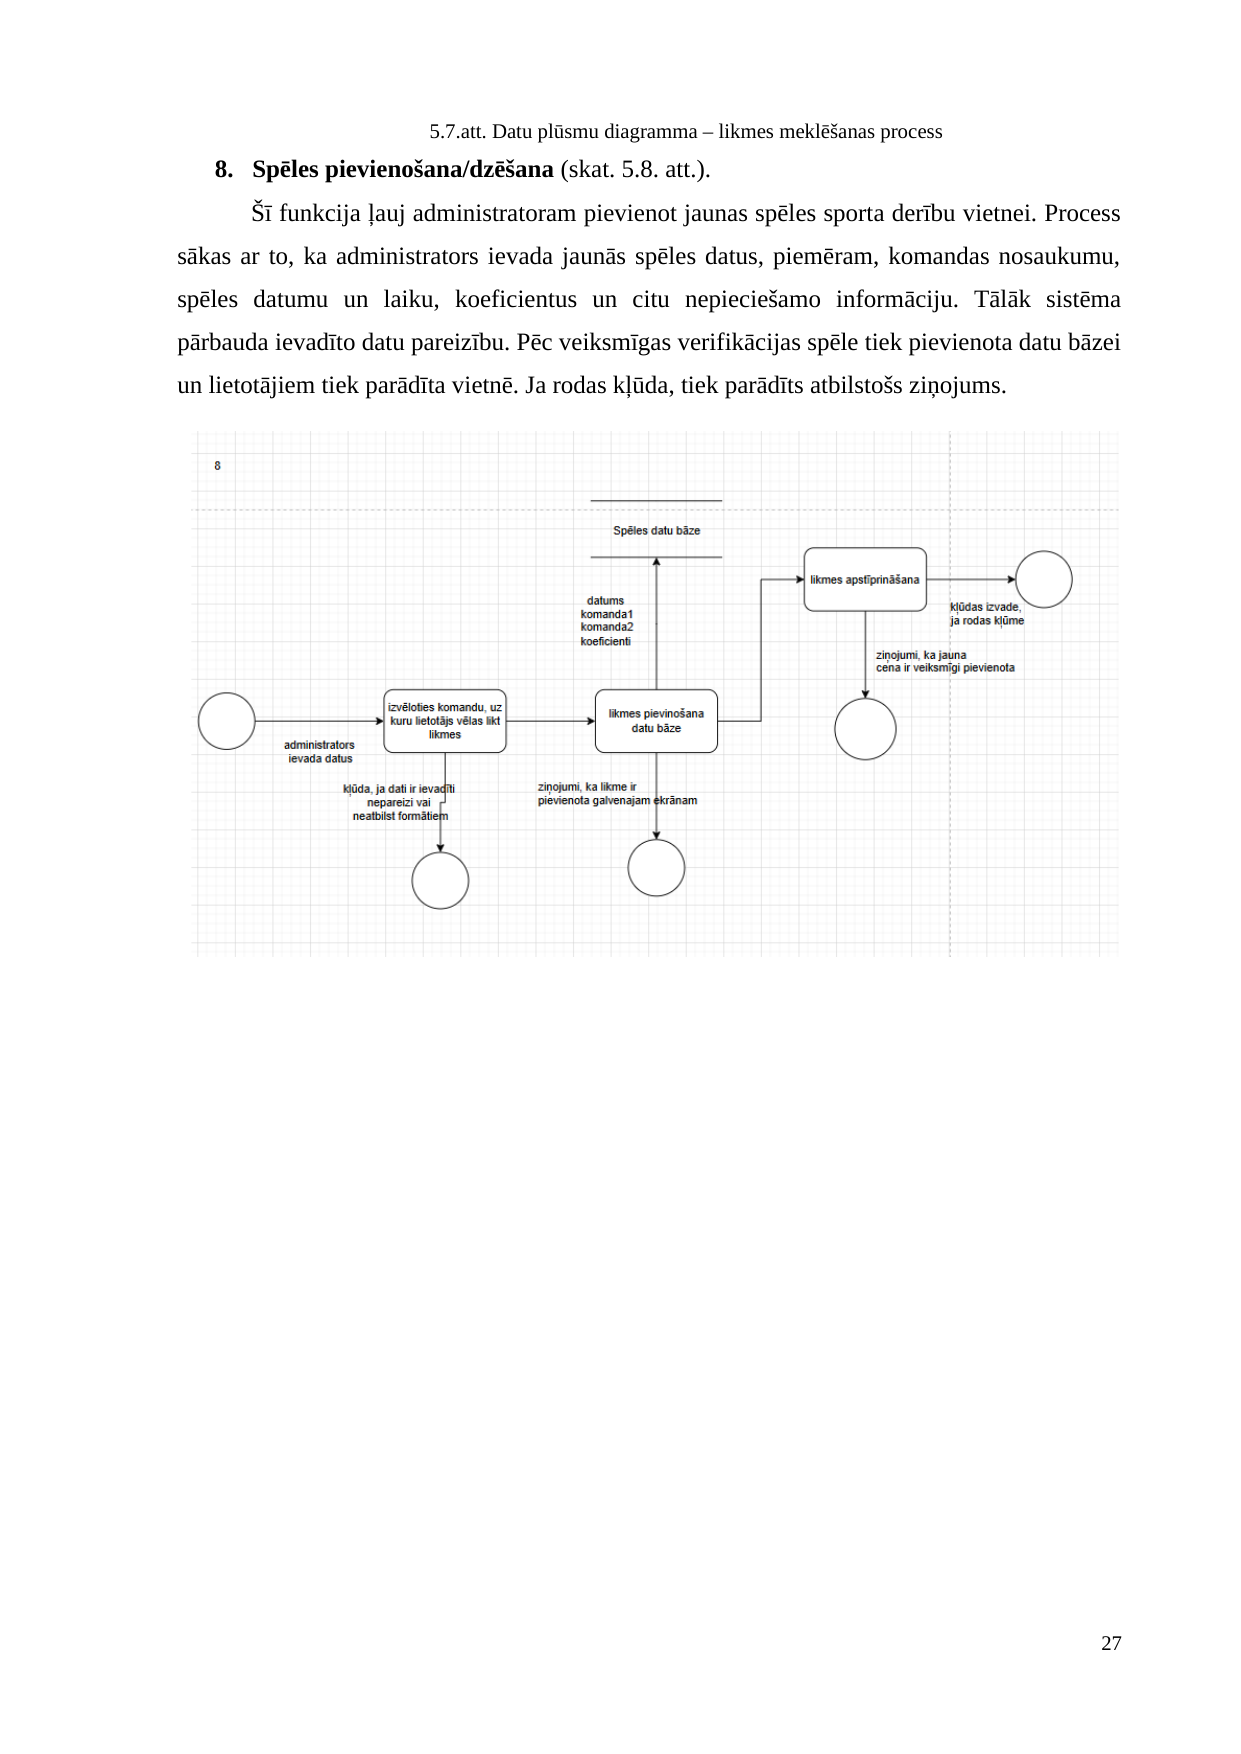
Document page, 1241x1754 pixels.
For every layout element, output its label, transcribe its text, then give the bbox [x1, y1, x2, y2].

text Šī funkcija ļauj administratoram pievienot jaunas spēles sporta derību vietnei. Process sākas ar to, ka administrators ievada jaunās spēles datus, piemēram, komandas nosaukumu, spēles datumu un laiku, koeficientus un citu nepieciešamo informāciju. Tālāk sistēma pārbauda ievadīto datu pareizību. Pēc veiksmīgas verifikācijas spēle tiek pievienota datu bāzei un lietotājiem tiek parādīta vietnē. Ja rodas kļūda, tiek parādīts atbilstošs ziņojums. [177, 162, 1122, 363]
picture [190, 395, 1119, 920]
list Spēles pievienošana/dzēšana (skat. 5.8. att.). [214, 118, 1122, 147]
